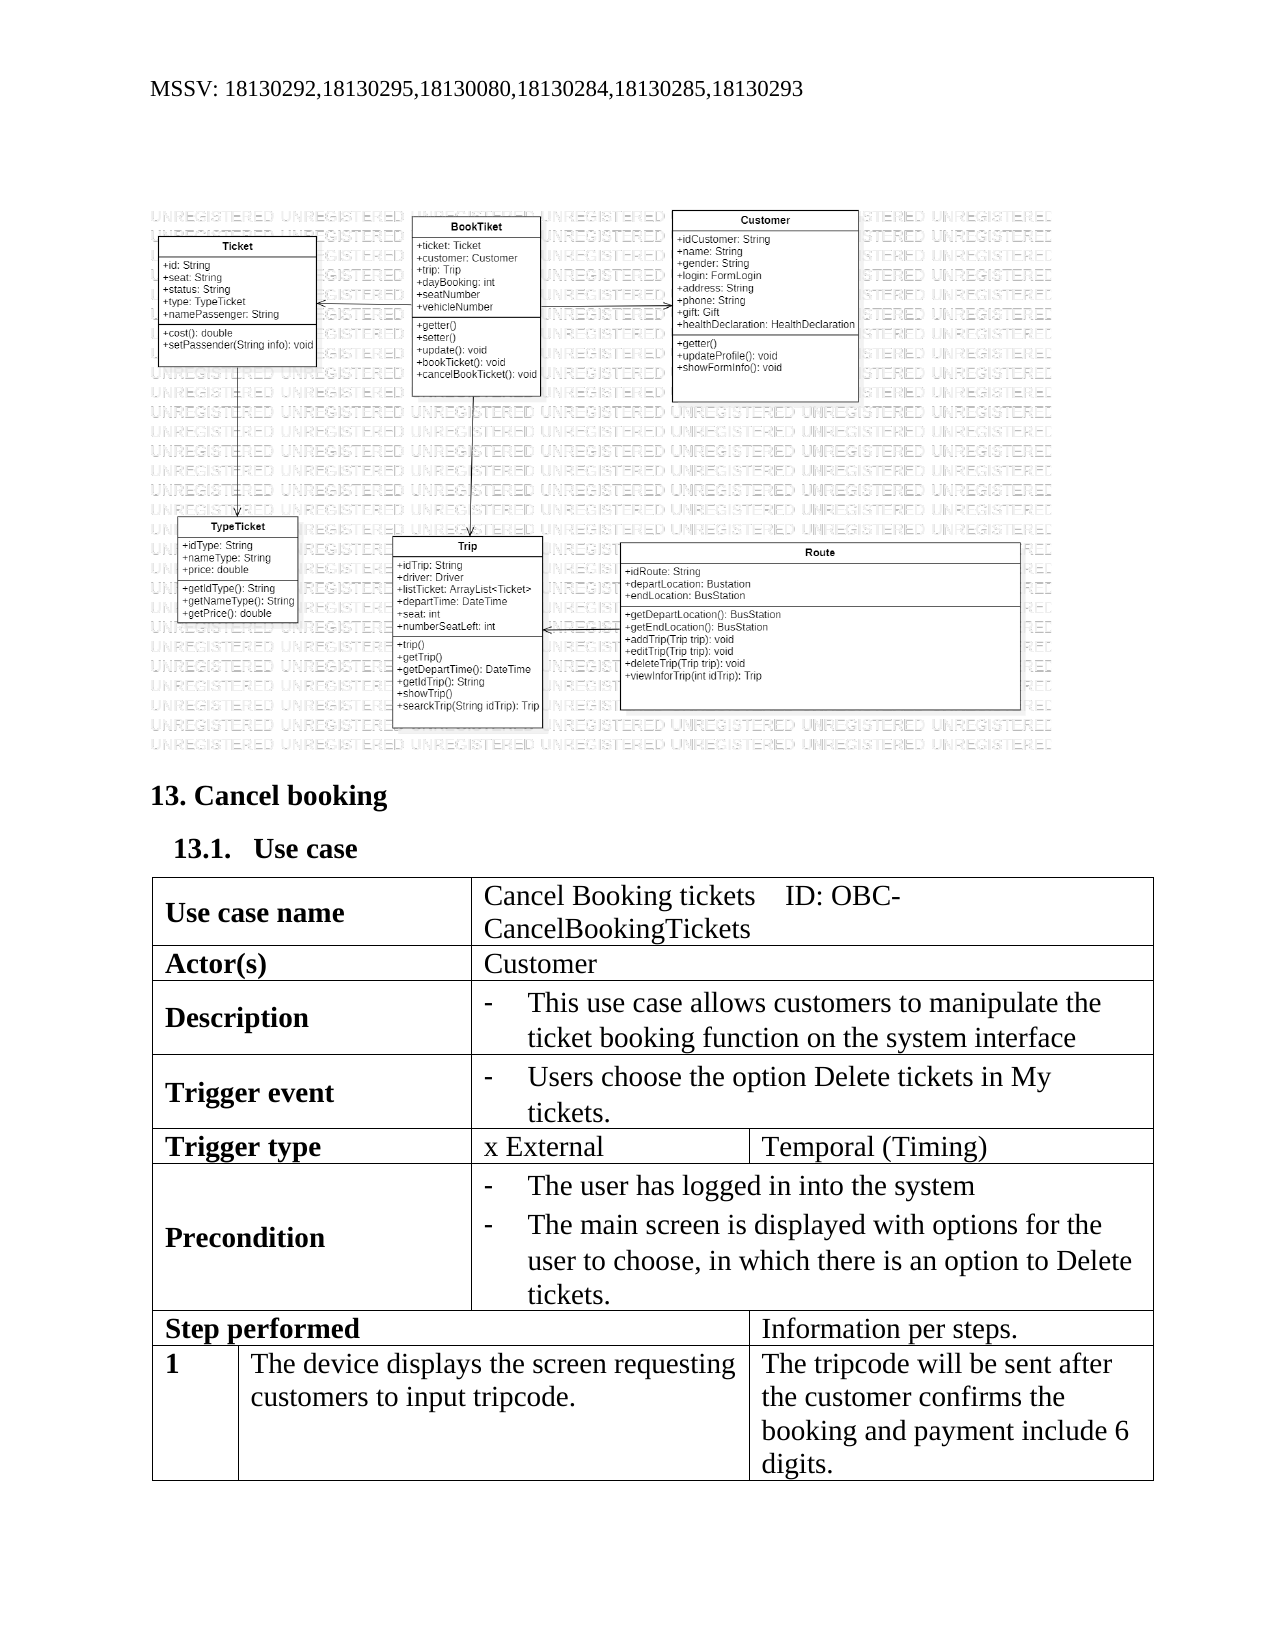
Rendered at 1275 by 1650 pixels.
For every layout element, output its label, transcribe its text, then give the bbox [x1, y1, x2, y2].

table_cell Trigger event [153, 1055, 471, 1128]
table_cell Precondition [153, 1164, 471, 1310]
table_cell Description [153, 981, 471, 1054]
table_cell Information per steps. [750, 1311, 1153, 1345]
table_cell Actor(s) [153, 946, 471, 980]
table_cell The device displays the screen requesting customers to input tripcode. [239, 1346, 749, 1480]
table_cell Trigger type [153, 1129, 471, 1163]
table_cell Step performed [153, 1311, 749, 1345]
table_header Cancel Booking tickets ID: OBC-CancelBookingTickets [472, 878, 1153, 945]
list Use case [173, 831, 1183, 864]
table_cell The tripcode will be sent after the customer confirms the booking and payment include 6 digits. [750, 1346, 1153, 1480]
table_header Use case name [153, 878, 471, 945]
table_cell Users choose the option Delete tickets in My tickets. [472, 1055, 1153, 1128]
list Cancel booking [150, 778, 1183, 812]
table_cell x External [472, 1129, 749, 1163]
table_cell This use case allows customers to manipulate the ticket booking function on the system interface [472, 981, 1153, 1054]
table_cell The user has logged in into the system The main screen is displayed with options for the user to choose, in which there is an option to Delete tickets. [472, 1164, 1153, 1310]
table_cell Customer [472, 946, 1153, 980]
table_cell 1 [153, 1346, 238, 1480]
table_cell Temporal (Timing) [750, 1129, 1153, 1163]
picture [150, 202, 1052, 760]
